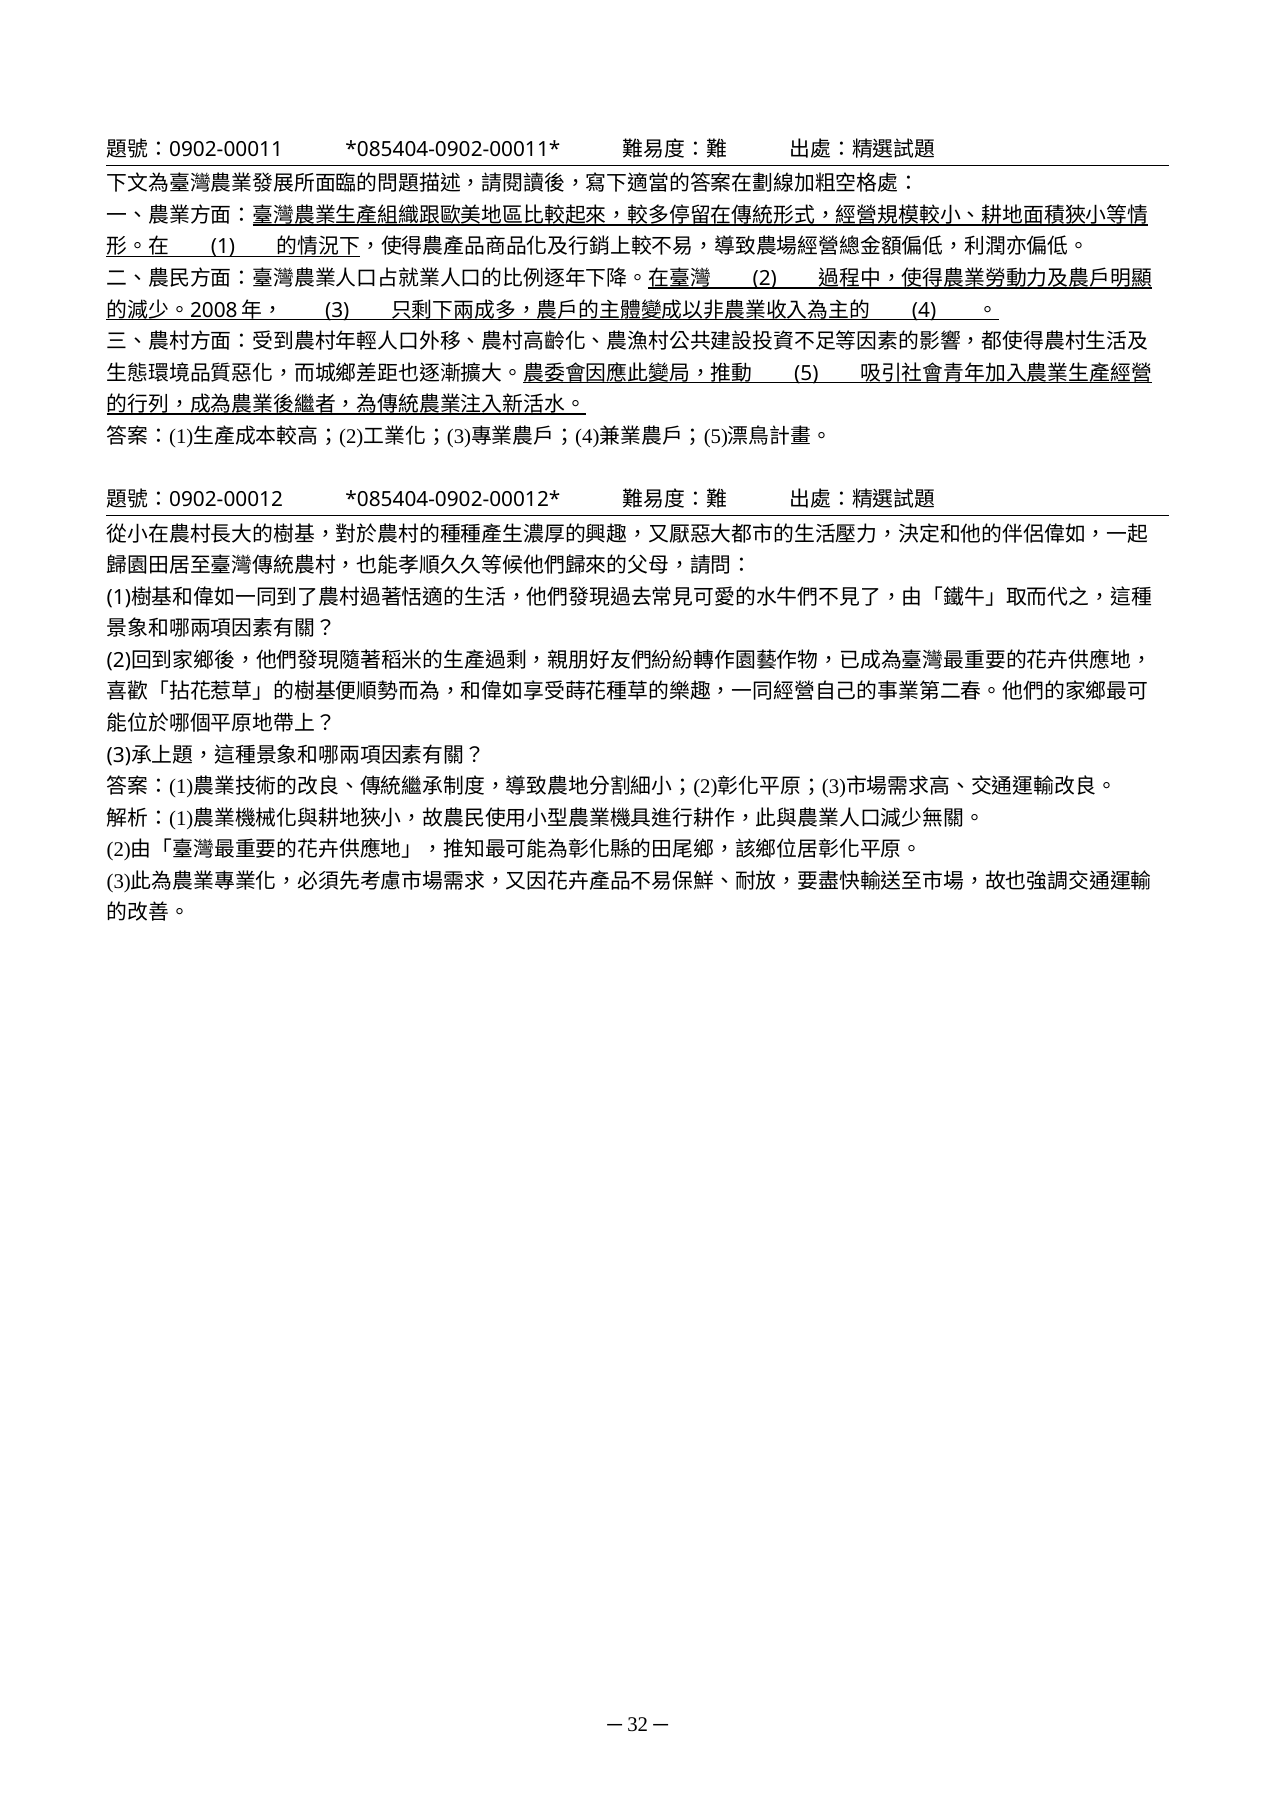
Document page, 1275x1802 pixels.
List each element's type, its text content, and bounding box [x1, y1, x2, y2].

text 答案：(1)生產成本較高；(2)工業化；(3)專業農戶；(4)兼業農戶；(5)漂鳥計畫。 [106, 418, 1169, 450]
text 題號：0902-00012 *085404-0902-00012* 難易度：難 出處：精選試題 [106, 482, 1169, 515]
text 從小在農村長大的樹基，對於農村的種種產生濃厚的興趣，又厭惡大都市的生活壓力，決定和他的伴侶偉如，一起歸園田居至臺灣傳統農村，也能孝順久久等候他們歸來的父母，請問： (1)樹基和偉如一同到了農村過著恬適的生活，他們發現過去常見可愛的水牛們不見了，由「鐵牛」取而代之，這種景象和哪兩項因素有關？ (2)回到家鄉後，他們發現隨著稻米的生產過剩，親朋好友們紛紛轉作園藝作物，已成為臺灣最重要的花卉供應地，喜歡「拈花惹草」的樹基便順勢而為，和偉如享受蒔花種草的樂趣，一同經營自己的事業第二春。他們的家鄉最可能位於哪個平原地帶上？ (3)承上題，這種景象和哪兩項因素有關？ [106, 516, 1169, 769]
text 答案：(1)農業技術的改良、傳統繼承制度，導致農地分割細小；(2)彰化平原；(3)市場需求高、交通運輸改良。 [106, 769, 1169, 800]
text 解析：(1)農業機械化與耕地狹小，故農民使用小型農業機具進行耕作，此與農業人口減少無關。 (2)由「臺灣最重要的花卉供應地」，推知最可能為彰化縣的田尾鄉，該鄉位居彰化平原。 (3)此為農業專業化，必須先考慮市場需求，又因花卉產品不易保鮮、耐放，要盡快輸送至市場，故也強調交通運輸的改善。 [106, 800, 1169, 927]
text 下文為臺灣農業發展所面臨的問題描述，請閱讀後，寫下適當的答案在劃線加粗空格處： 一、農業方面：臺灣農業生產組織跟歐美地區比較起來，較多停留在傳統形式，經營規模較小、耕地面積狹小等情形。在 (1) 的情況下，使得農產品商品化及行銷上較不易，導致農場經營總金額偏低，利潤亦偏低。 二、農民方面：臺灣農業人口占就業人口的比例逐年下降。在臺灣 (2) 過程中，使得農業勞動力及農戶明顯的減少。2008年， (3) 只剩下兩成多，農戶的主體變成以非農業收入為主的 (4) 。 三、農村方面：受到農村年輕人口外移、農村高齡化、農漁村公共建設投資不足等因素的影響，都使得農村生活及生態環境品質惡化，而城鄉差距也逐漸擴大。農委會因應此變局，推動 (5) 吸引社會青年加入農業生產經營的行列，成為農業後繼者，為傳統農業注入新活水。 [106, 166, 1169, 418]
text 題號：0902-00011 *085404-0902-00011* 難易度：難 出處：精選試題 [106, 131, 1169, 165]
